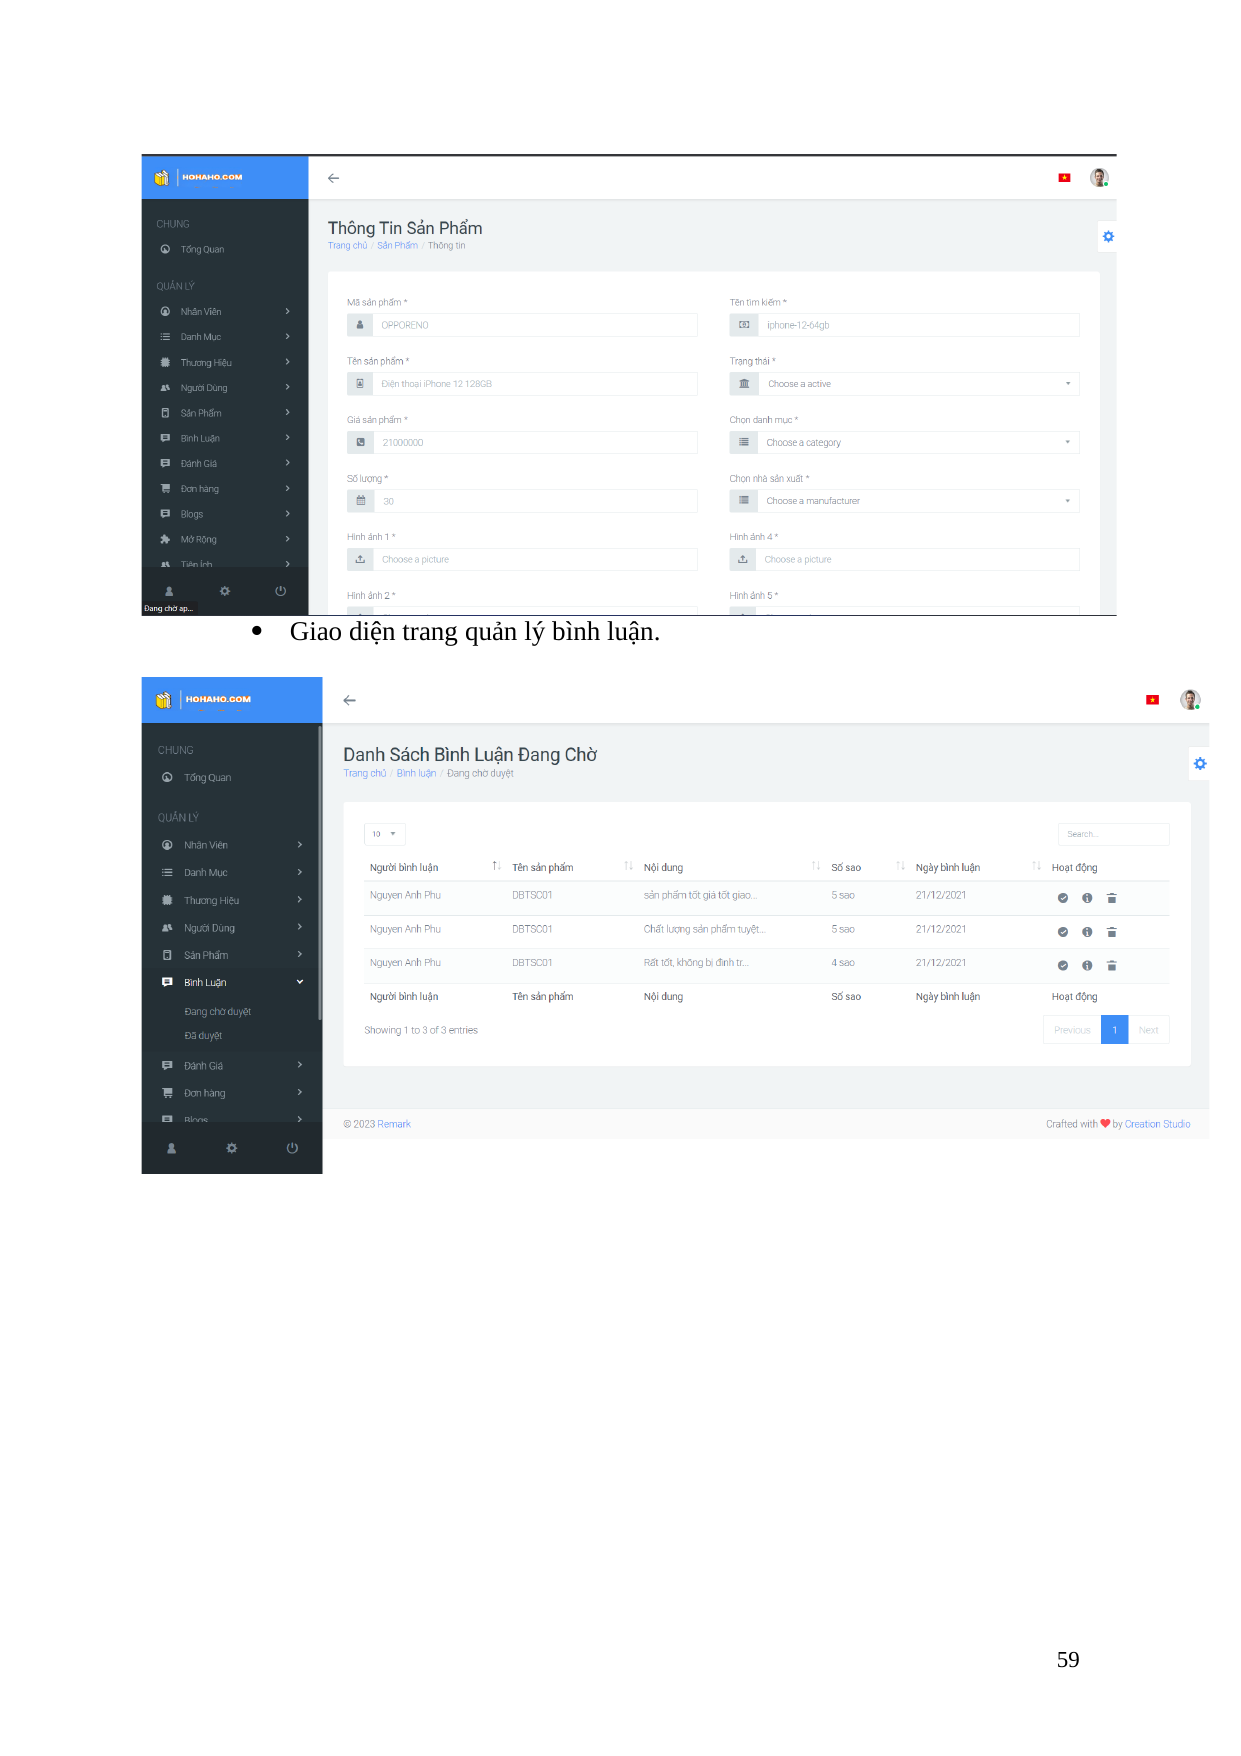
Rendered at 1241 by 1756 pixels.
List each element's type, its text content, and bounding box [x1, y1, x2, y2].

list Giao diện trang quản lý bình luận. [252, 615, 1209, 647]
picture [141, 154, 1117, 616]
picture [141, 677, 1210, 1174]
